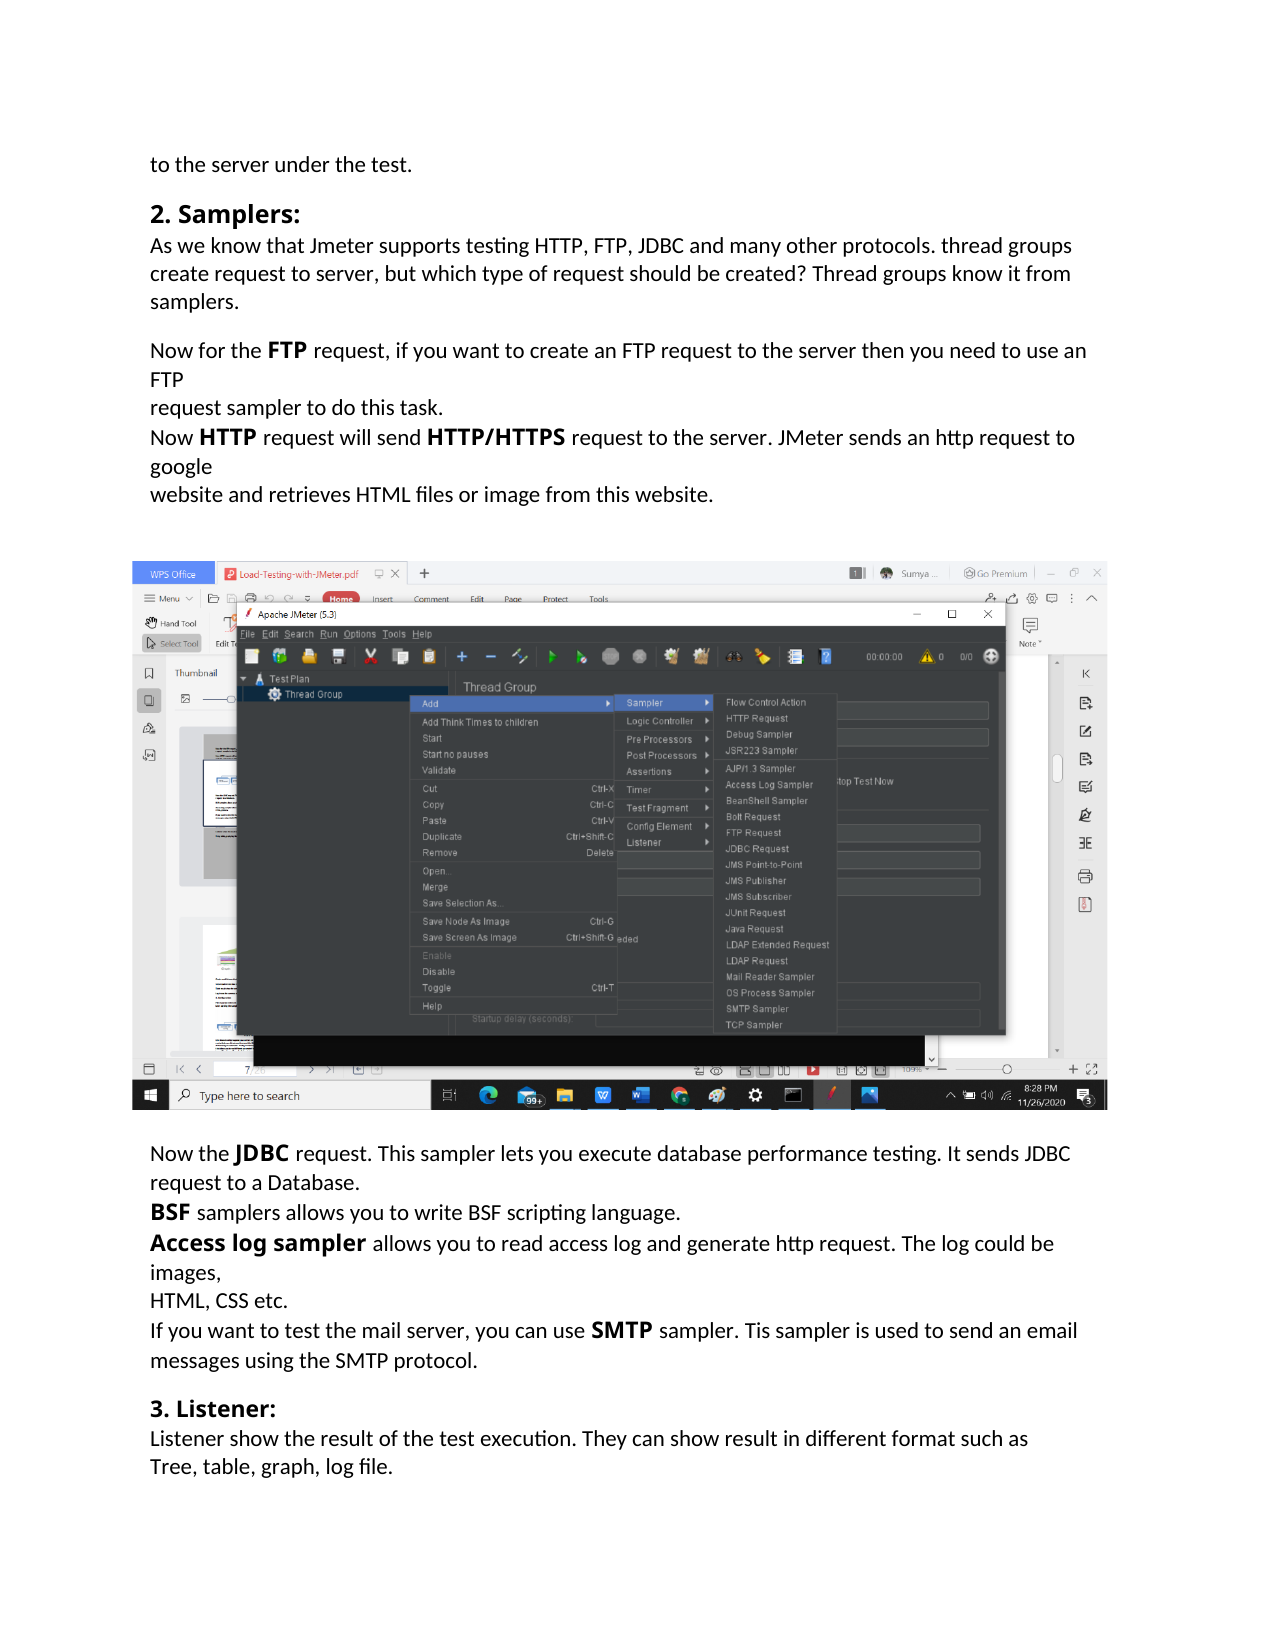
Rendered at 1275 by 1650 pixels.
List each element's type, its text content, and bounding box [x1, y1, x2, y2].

text As we know that Jmeter supports testing HTTP, FTP, JDBC and many other protocols. thread groups [150, 231, 1125, 259]
text website and retrieves HTML files or image from this website. [150, 480, 1125, 508]
text Now for the FTP request, if you want to create an FTP request to the server then you need to use an FTP [150, 334, 1125, 393]
text Now HTTP request will send HTTP/HTTPS request to the server. JMeter sends an http request to google [150, 421, 1125, 480]
text BSF samplers allows you to write BSF scripting language. [150, 1196, 1125, 1227]
text request to a Database. [150, 1168, 1125, 1196]
text samplers. [150, 287, 1125, 315]
text Now the JDBC request. This sampler lets you execute database performance testing. It sends JDBC [150, 1137, 1125, 1168]
text 2. Samplers: [150, 197, 1125, 231]
text create request to server, but which type of request should be created? Thread groups know it from [150, 259, 1125, 287]
text 3. Listener: [150, 1393, 1125, 1424]
text messages using the SMTP protocol. [150, 1346, 1125, 1374]
text request sampler to do this task. [150, 393, 1125, 421]
text If you want to test the mail server, you can use SMTP sampler. Tis sampler is used to send an email [150, 1314, 1125, 1346]
text HTML, CSS etc. [150, 1286, 1125, 1314]
picture [132, 561, 1108, 1110]
text Listener show the result of the test execution. They can show result in different format such as [150, 1424, 1125, 1452]
text to the server under the test. [150, 150, 1125, 178]
text Tree, table, graph, log file. [150, 1452, 1125, 1480]
text Access log sampler allows you to read access log and generate http request. The log could be images, [150, 1227, 1125, 1286]
